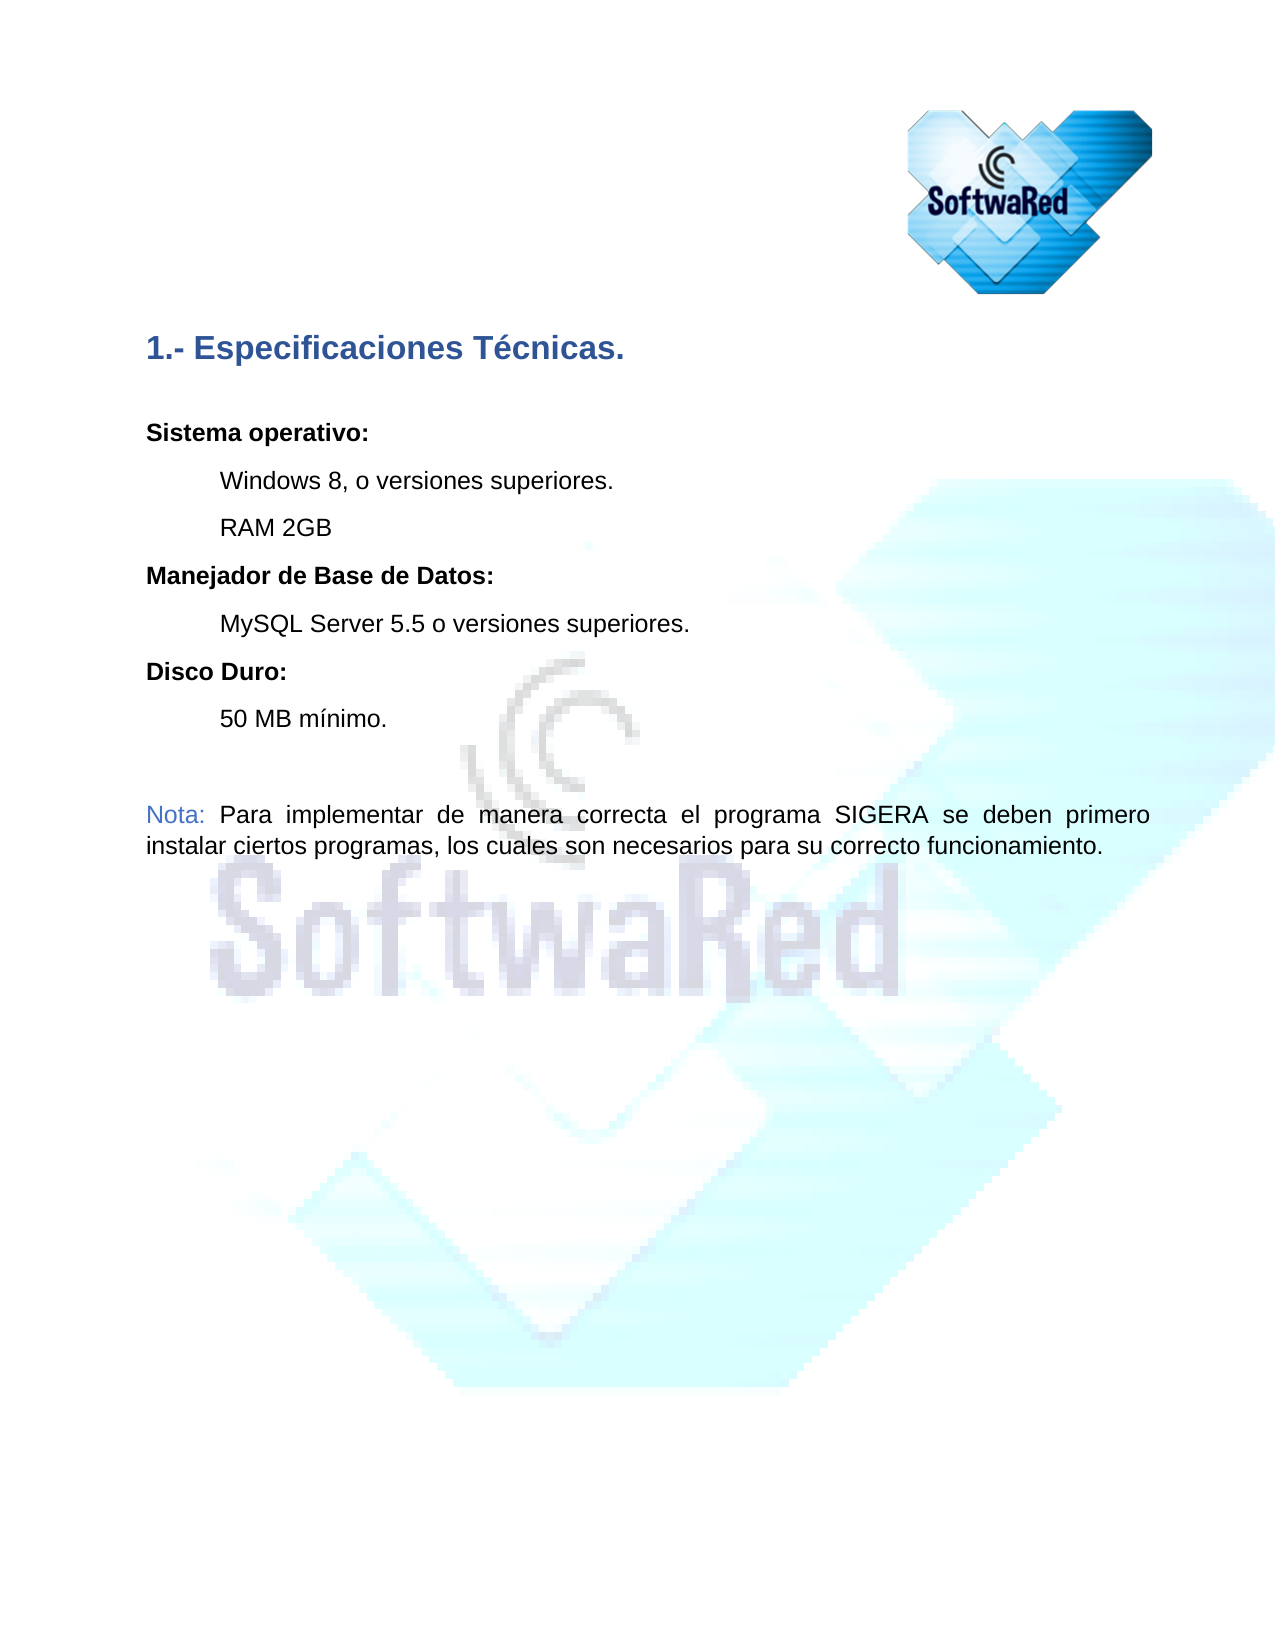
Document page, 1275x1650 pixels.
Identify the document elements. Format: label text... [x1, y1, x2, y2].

text Nota: Para implementar de manera correcta el programa SIGERA se deben primero instalar ciertos programas, los cuales son necesarios para su correcto funcionamiento. [146, 800, 1152, 859]
text 50 MB mínimo. [146, 704, 1152, 733]
text Manejador de Base de Datos: [146, 561, 1152, 590]
subtitle 1.- Especificaciones Técnicas. [146, 328, 1152, 367]
text Sistema operativo: [146, 418, 1152, 447]
text MySQL Server 5.5 o versiones superiores. [146, 609, 1152, 638]
text Windows 8, o versiones superiores. [146, 466, 1152, 494]
picture [856, 81, 1153, 304]
text Disco Duro: [146, 657, 1152, 685]
text RAM 2GB [146, 513, 1152, 542]
